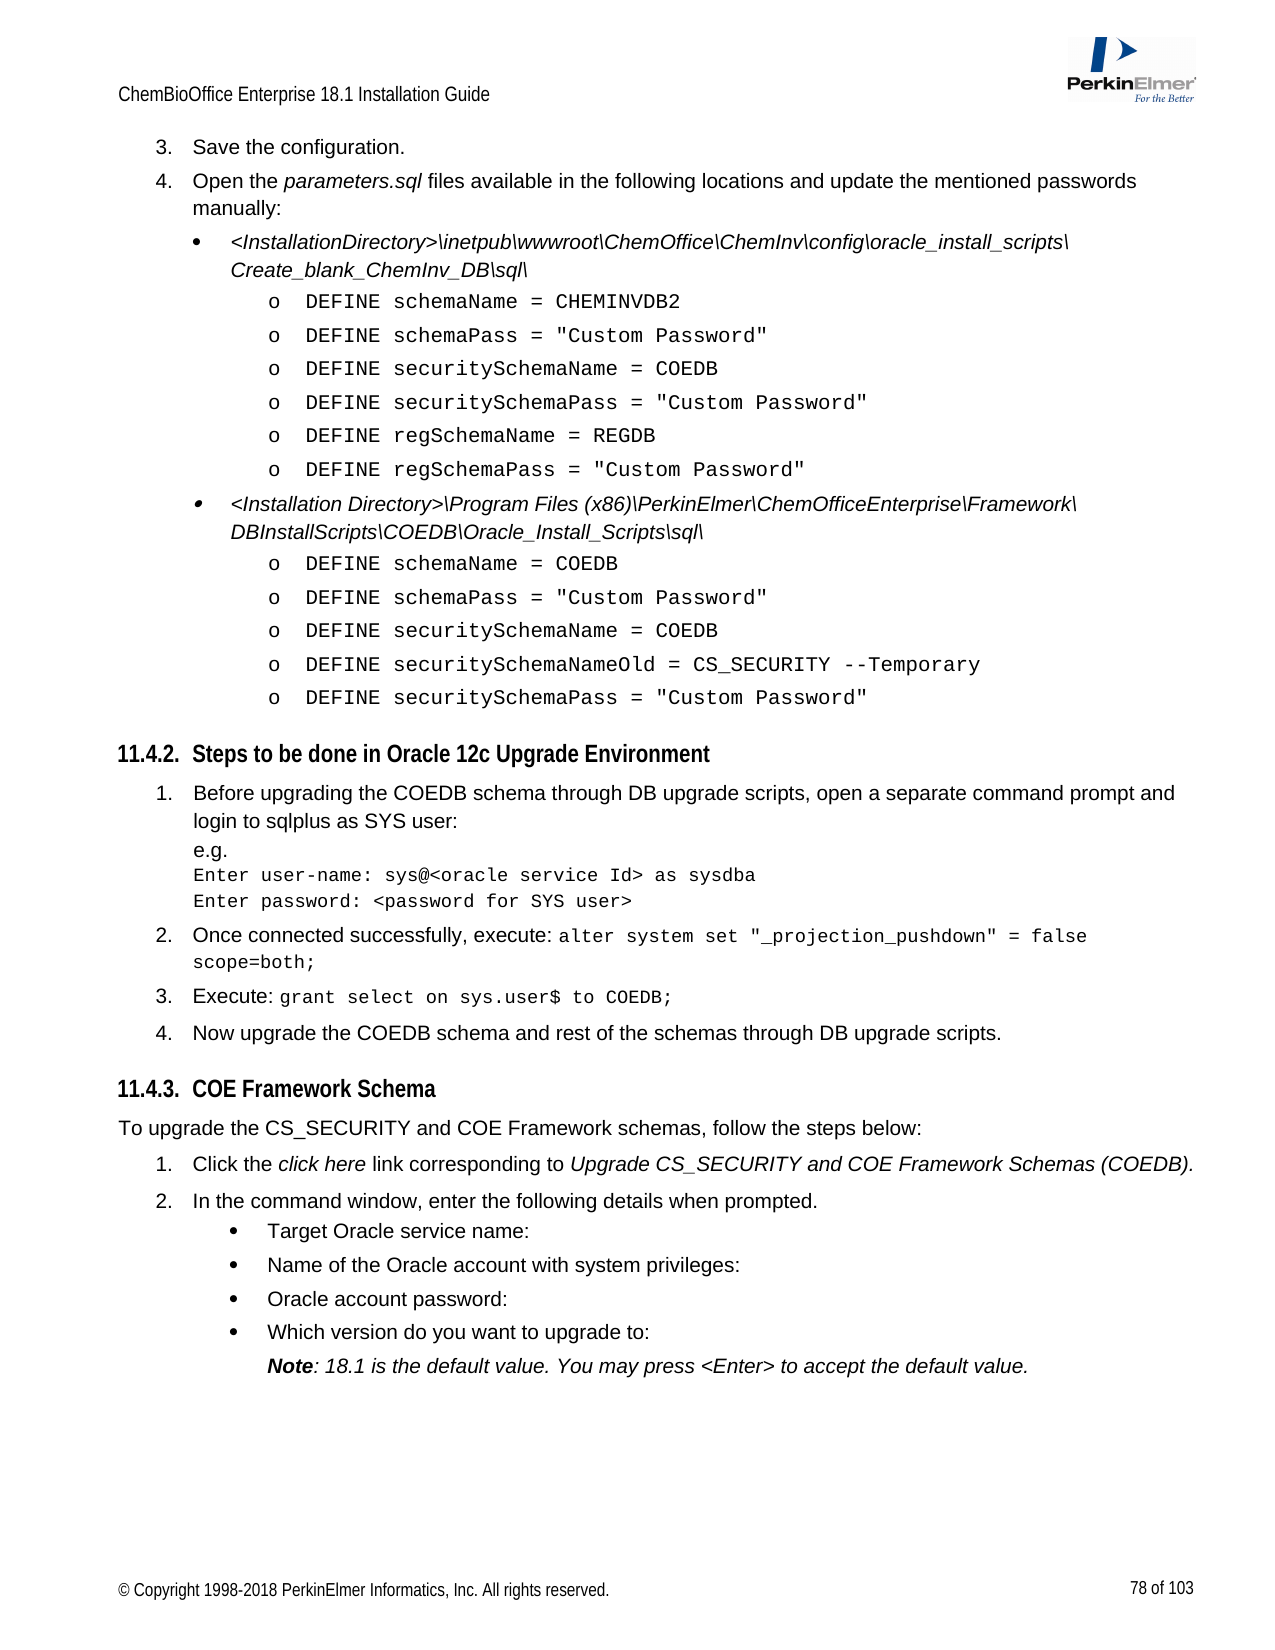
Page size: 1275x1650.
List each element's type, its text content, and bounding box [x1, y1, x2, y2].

list In the command window, enter the following details when prompted. [155, 1188, 1204, 1212]
list Click the click here link corresponding to Upgrade CS_SECURITY and COE Framework Schemas (COEDB). [155, 1152, 1204, 1176]
list Now upgrade the COEDB schema and rest of the schemas through DB upgrade scripts. [155, 1021, 1204, 1044]
list DEFINE securitySchemaPass = "Custom Password" [268, 392, 1204, 415]
subtitle COE Framework Schema [117, 1074, 1204, 1103]
list <Installation Directory>\Program Files (x86)\PerkinElmer\ChemOfficeEnterprise\Framework\DBInstallScripts\COEDB\Oracle_Install_Scripts\sql\ [193, 492, 1204, 543]
list Save the configuration. [155, 135, 1204, 159]
list <InstallationDirectory>\inetpub\wwwroot\ChemOffice\ChemInv\config\oracle_install_scripts\Create_blank_ChemInv_DB\sql\ [193, 230, 1204, 282]
subtitle Steps to be done in Oracle 12c Upgrade Environment [117, 739, 1204, 768]
list DEFINE regSchemaPass = "Custom Password" [268, 458, 1204, 482]
picture [1067, 37, 1197, 102]
list Once connected successfully, execute: alter system set "_projection_pushdown" = false scope=both; [155, 923, 1204, 974]
list DEFINE regSchemaName = REGDB [268, 425, 1204, 449]
text To upgrade the CS_SECURITY and COE Framework schemas, follow the steps below: [118, 1116, 1204, 1139]
list DEFINE securitySchemaNameOld = CS_SECURITY --Temporary [268, 654, 1204, 677]
list DEFINE schemaPass = "Custom Password" [268, 587, 1204, 610]
list Which version do you want to upgrade to: [230, 1320, 1204, 1344]
list DEFINE securitySchemaPass = "Custom Password" [268, 687, 1204, 711]
list DEFINE securitySchemaName = COEDB [268, 358, 1204, 382]
list Oracle account password: [230, 1286, 1204, 1310]
list Before upgrading the COEDB schema through DB upgrade scripts, open a separate command prompt and login to sqlplus as SYS user: e.g. Enter user-name: sys@<oracle service Id> as sysdba Enter password: <password for SYS user> [156, 780, 1204, 913]
text Note: 18.1 is the default value. You may press <Enter> to accept the default value. [267, 1354, 1204, 1378]
list DEFINE schemaName = COEDB [268, 553, 1204, 577]
list DEFINE securitySchemaName = COEDB [268, 620, 1204, 644]
list DEFINE schemaPass = "Custom Password" [268, 325, 1204, 348]
list Target Oracle service name: [230, 1219, 1204, 1243]
list Name of the Oracle account with system privileges: [230, 1252, 1204, 1277]
list Open the parameters.sql files available in the following locations and update the mentioned passwords manually: [155, 169, 1204, 220]
list Execute: grant select on sys.user$ to COEDB; [155, 984, 1204, 1009]
list DEFINE schemaName = CHEMINVDB2 [268, 291, 1204, 315]
